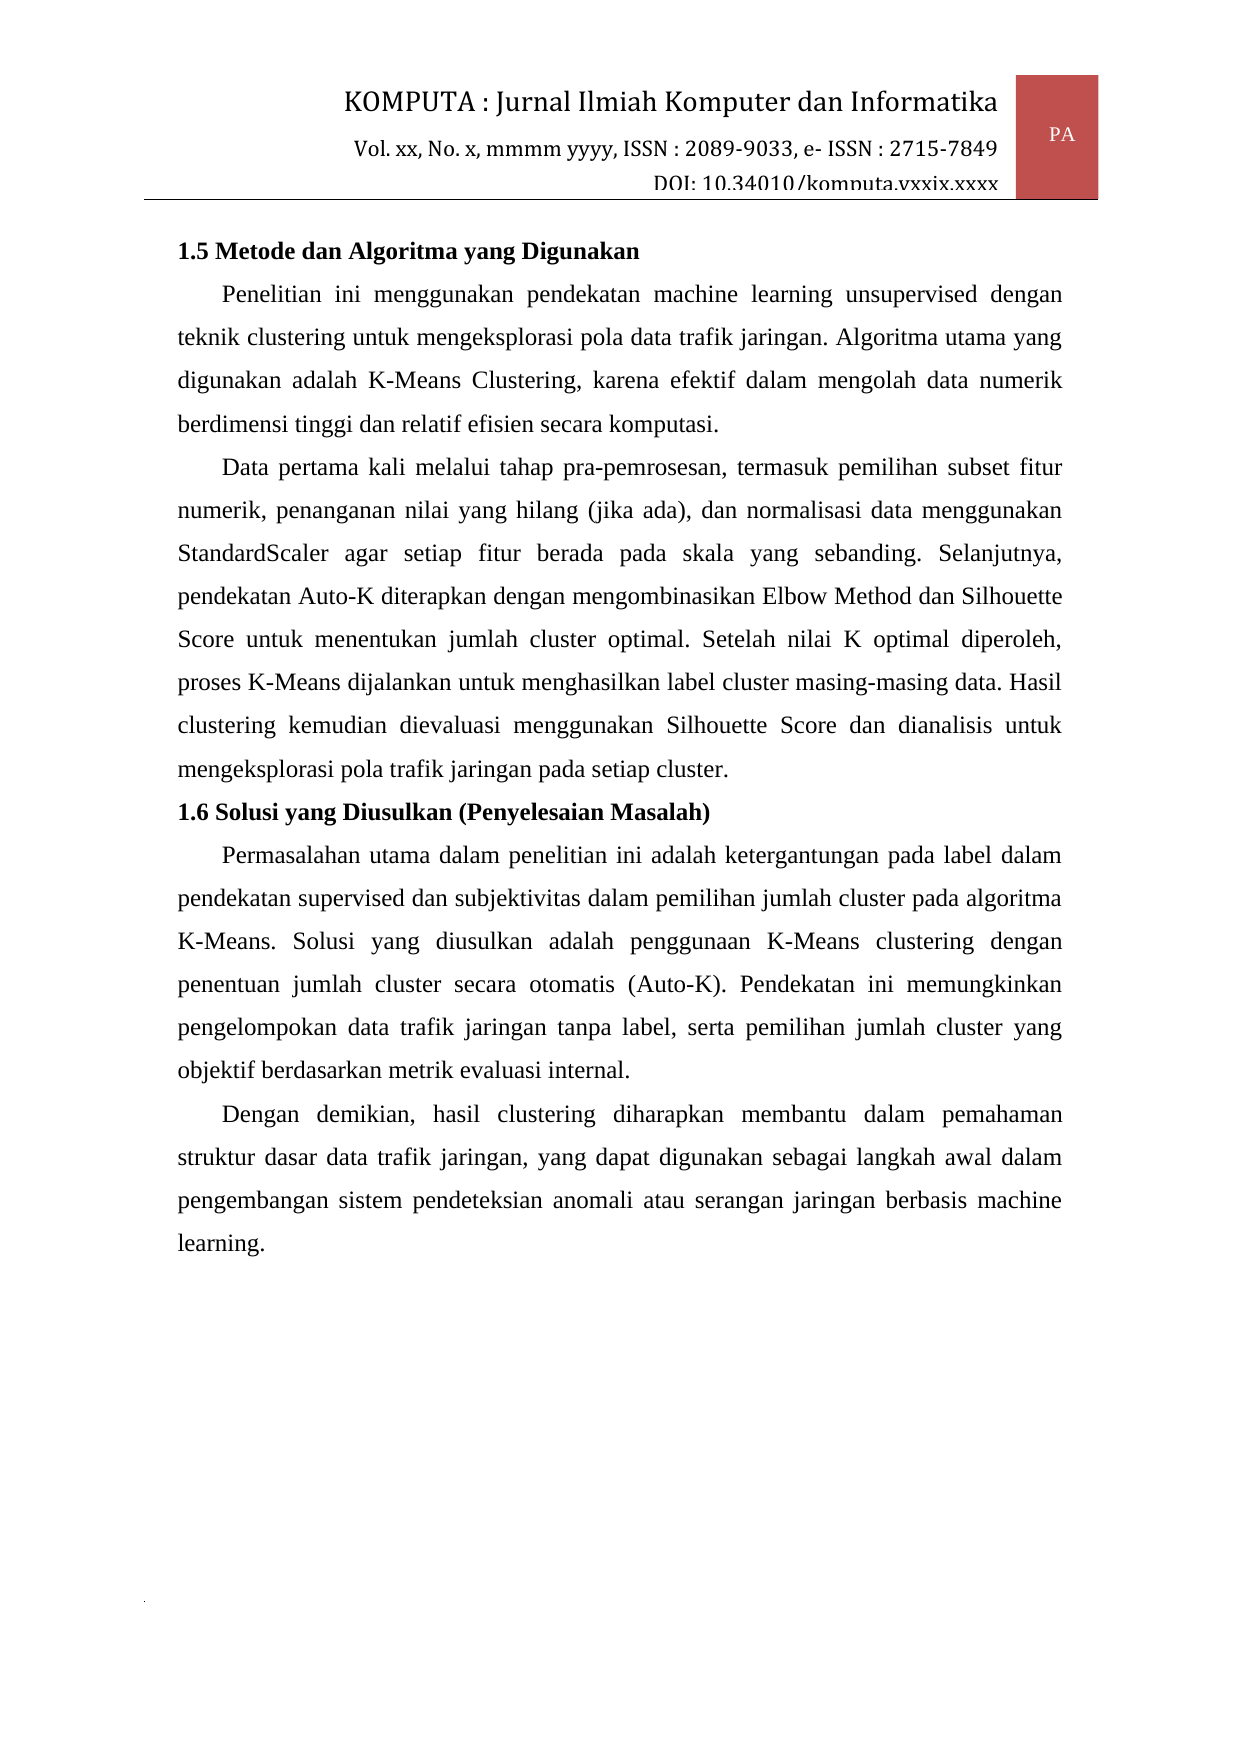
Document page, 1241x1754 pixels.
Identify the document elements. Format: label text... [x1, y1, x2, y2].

text Permasalahan utama dalam penelitian ini adalah ketergantungan pada label dalam pendekatan supervised dan subjektivitas dalam pemilihan jumlah cluster pada algoritma K-Means. Solusi yang diusulkan adalah penggunaan K-Means clustering dengan penentuan jumlah cluster secara otomatis (Auto-K). Pendekatan ini memungkinkan pengelompokan data trafik jaringan tanpa label, serta pemilihan jumlah cluster yang objektif berdasarkan metrik evaluasi internal. [177, 840, 1063, 1084]
text Penelitian ini menggunakan pendekatan machine learning unsupervised dengan teknik clustering untuk mengeksplorasi pola data trafik jaringan. Algoritma utama yang digunakan adalah K-Means Clustering, karena efektif dalam mengolah data numerik berdimensi tinggi dan relatif efisien secara komputasi. [177, 279, 1063, 437]
text Data pertama kali melalui tahap pra-pemrosesan, termasuk pemilihan subset fitur numerik, penanganan nilai yang hilang (jika ada), dan normalisasi data menggunakan StandardScaler agar setiap fitur berada pada skala yang sebanding. Selanjutnya, pendekatan Auto-K diterapkan dengan mengombinasikan Elbow Method dan Silhouette Score untuk menentukan jumlah cluster optimal. Setelah nilai K optimal diperoleh, proses K-Means dijalankan untuk menghasilkan label cluster masing-masing data. Hasil clustering kemudian dievaluasi menggunakan Silhouette Score dan dianalisis untuk mengeksplorasi pola trafik jaringan pada setiap cluster. [177, 452, 1063, 782]
text 1.5 Metode dan Algoritma yang Digunakan [177, 236, 1063, 265]
text Dengan demikian, hasil clustering diharapkan membantu dalam pemahaman struktur dasar data trafik jaringan, yang dapat digunakan sebagai langkah awal dalam pengembangan sistem pendeteksian anomali atau serangan jaringan berbasis machine learning. [177, 1099, 1063, 1257]
text 1.6 Solusi yang Diusulkan (Penyelesaian Masalah) [177, 797, 1063, 826]
